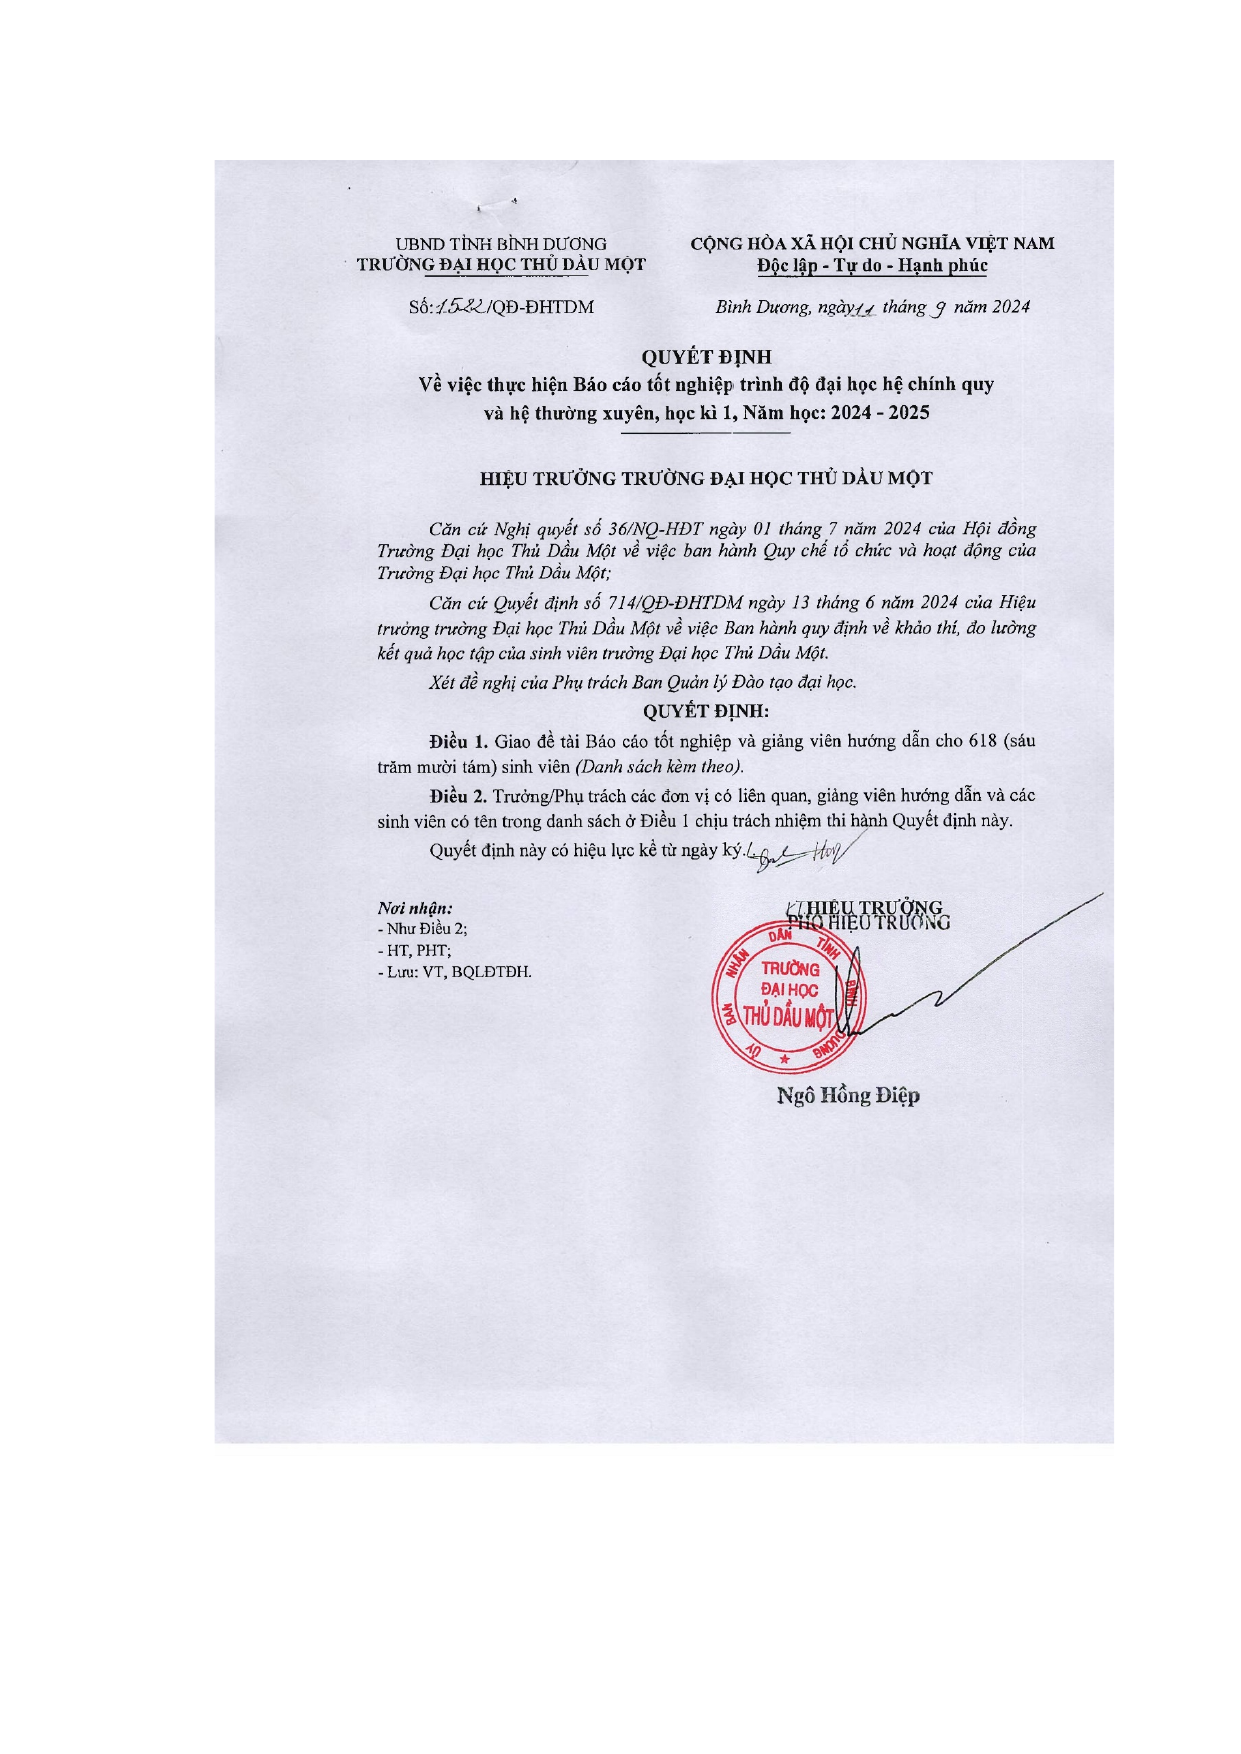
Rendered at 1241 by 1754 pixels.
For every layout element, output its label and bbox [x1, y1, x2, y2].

picture [214, 160, 1115, 1456]
